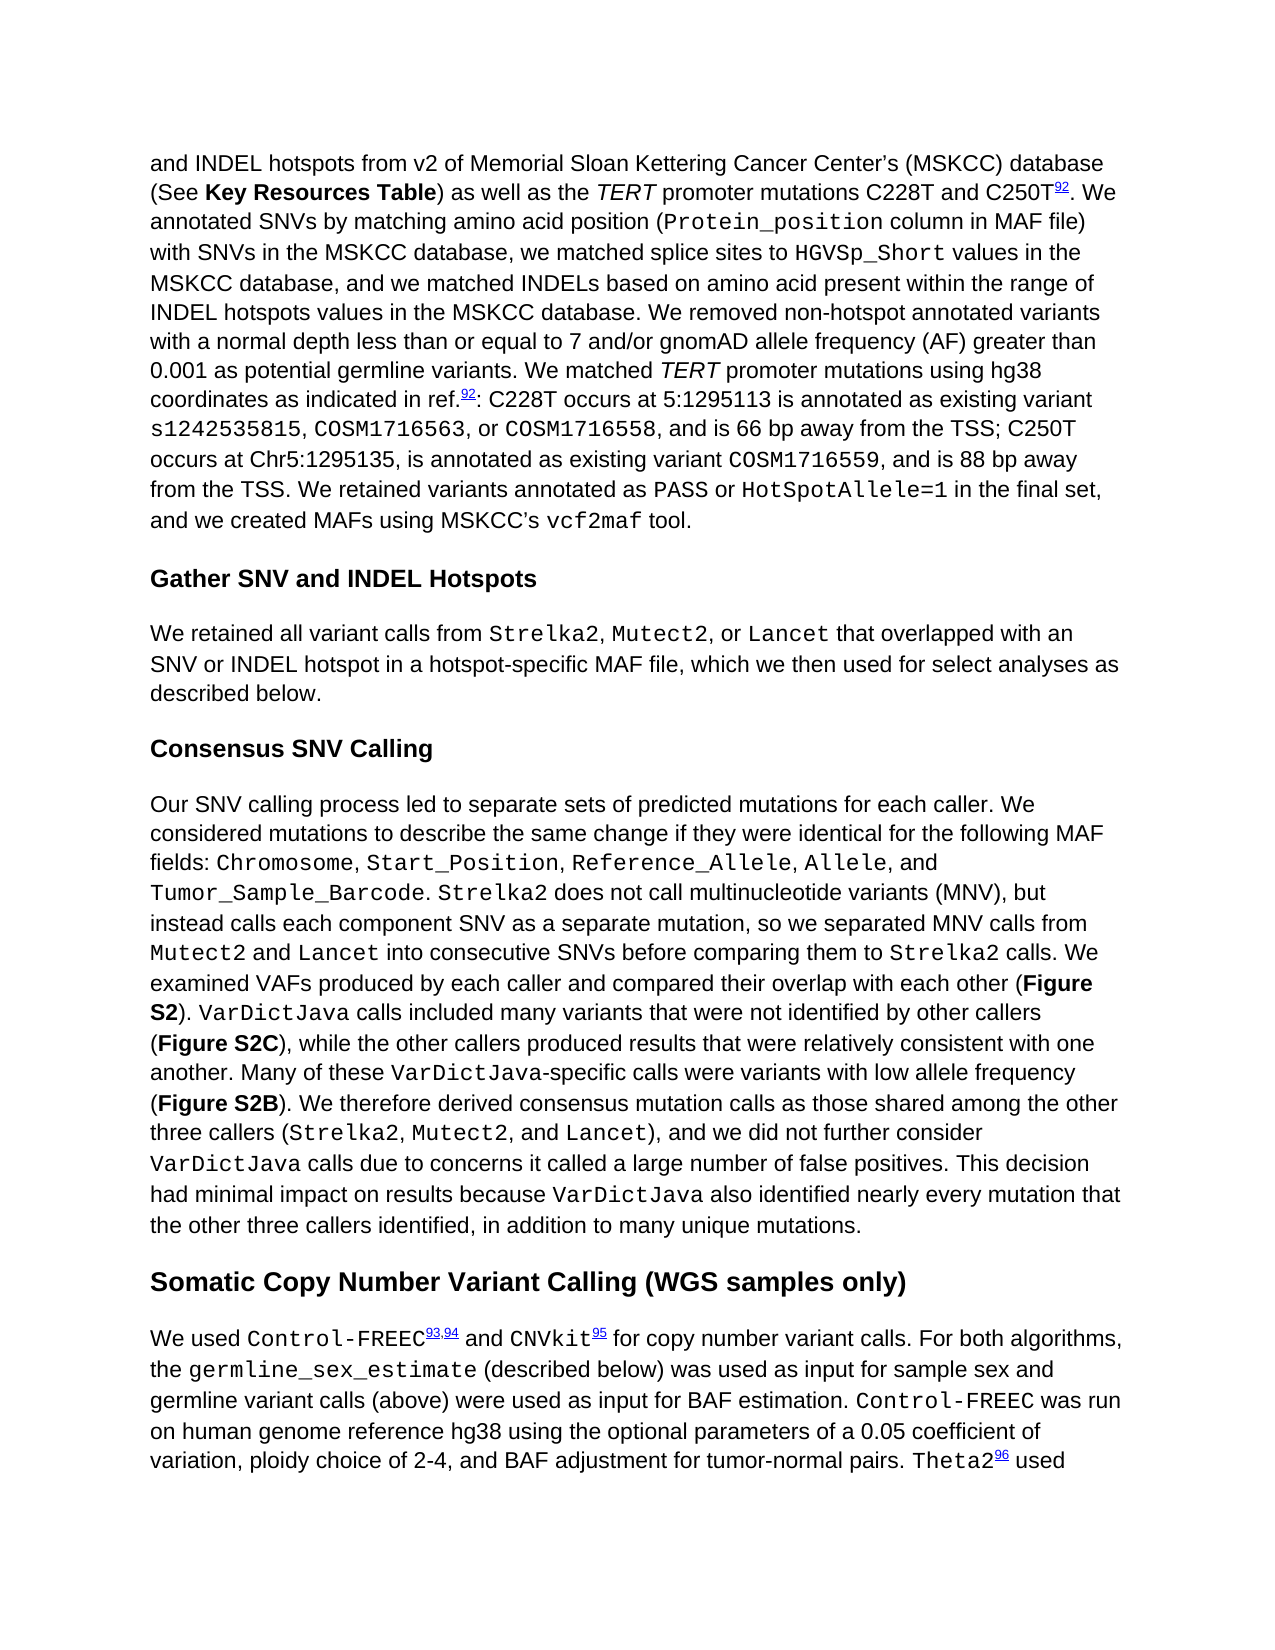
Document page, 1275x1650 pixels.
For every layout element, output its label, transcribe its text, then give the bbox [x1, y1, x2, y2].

subtitle Gather SNV and INDEL Hotspots [150, 563, 1125, 592]
text Our SNV calling process led to separate sets of predicted mutations for each caller. We considered mutations to describe the same change if they were identical for the following MAF fields: Chromosome, Start_Position, Reference_Allele, Allele, and Tumor_Sample_Barcode. Strelka2 does not call multinucleotide variants (MNV), but instead calls each component SNV as a separate mutation, so we separated MNV calls from Mutect2 and Lancet into consecutive SNVs before comparing them to Strelka2 calls. We examined VAFs produced by each caller and compared their overlap with each other (Figure S2). VarDictJava calls included many variants that were not identified by other callers (Figure S2C), while the other callers produced results that were relatively consistent with one another. Many of these VarDictJava-specific calls were variants with low allele frequency (Figure S2B). We therefore derived consensus mutation calls as those shared among the other three callers (Strelka2, Mutect2, and Lancet), and we did not further consider VarDictJava calls due to concerns it called a large number of false positives. This decision had minimal impact on results because VarDictJava also identified nearly every mutation that the other three callers identified, in addition to many unique mutations. [150, 791, 1125, 1238]
subtitle Consensus SNV Calling [150, 734, 1125, 763]
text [150, 1325, 1125, 1475]
text We retained all variant calls from Strelka2, Mutect2, or Lancet that overlapped with an SNV or INDEL hotspot in a hotspot-specific MAF file, which we then used for select analyses as described below. [150, 620, 1125, 706]
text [150, 150, 1125, 536]
subtitle Somatic Copy Number Variant Calling (WGS samples only) [150, 1266, 1125, 1297]
